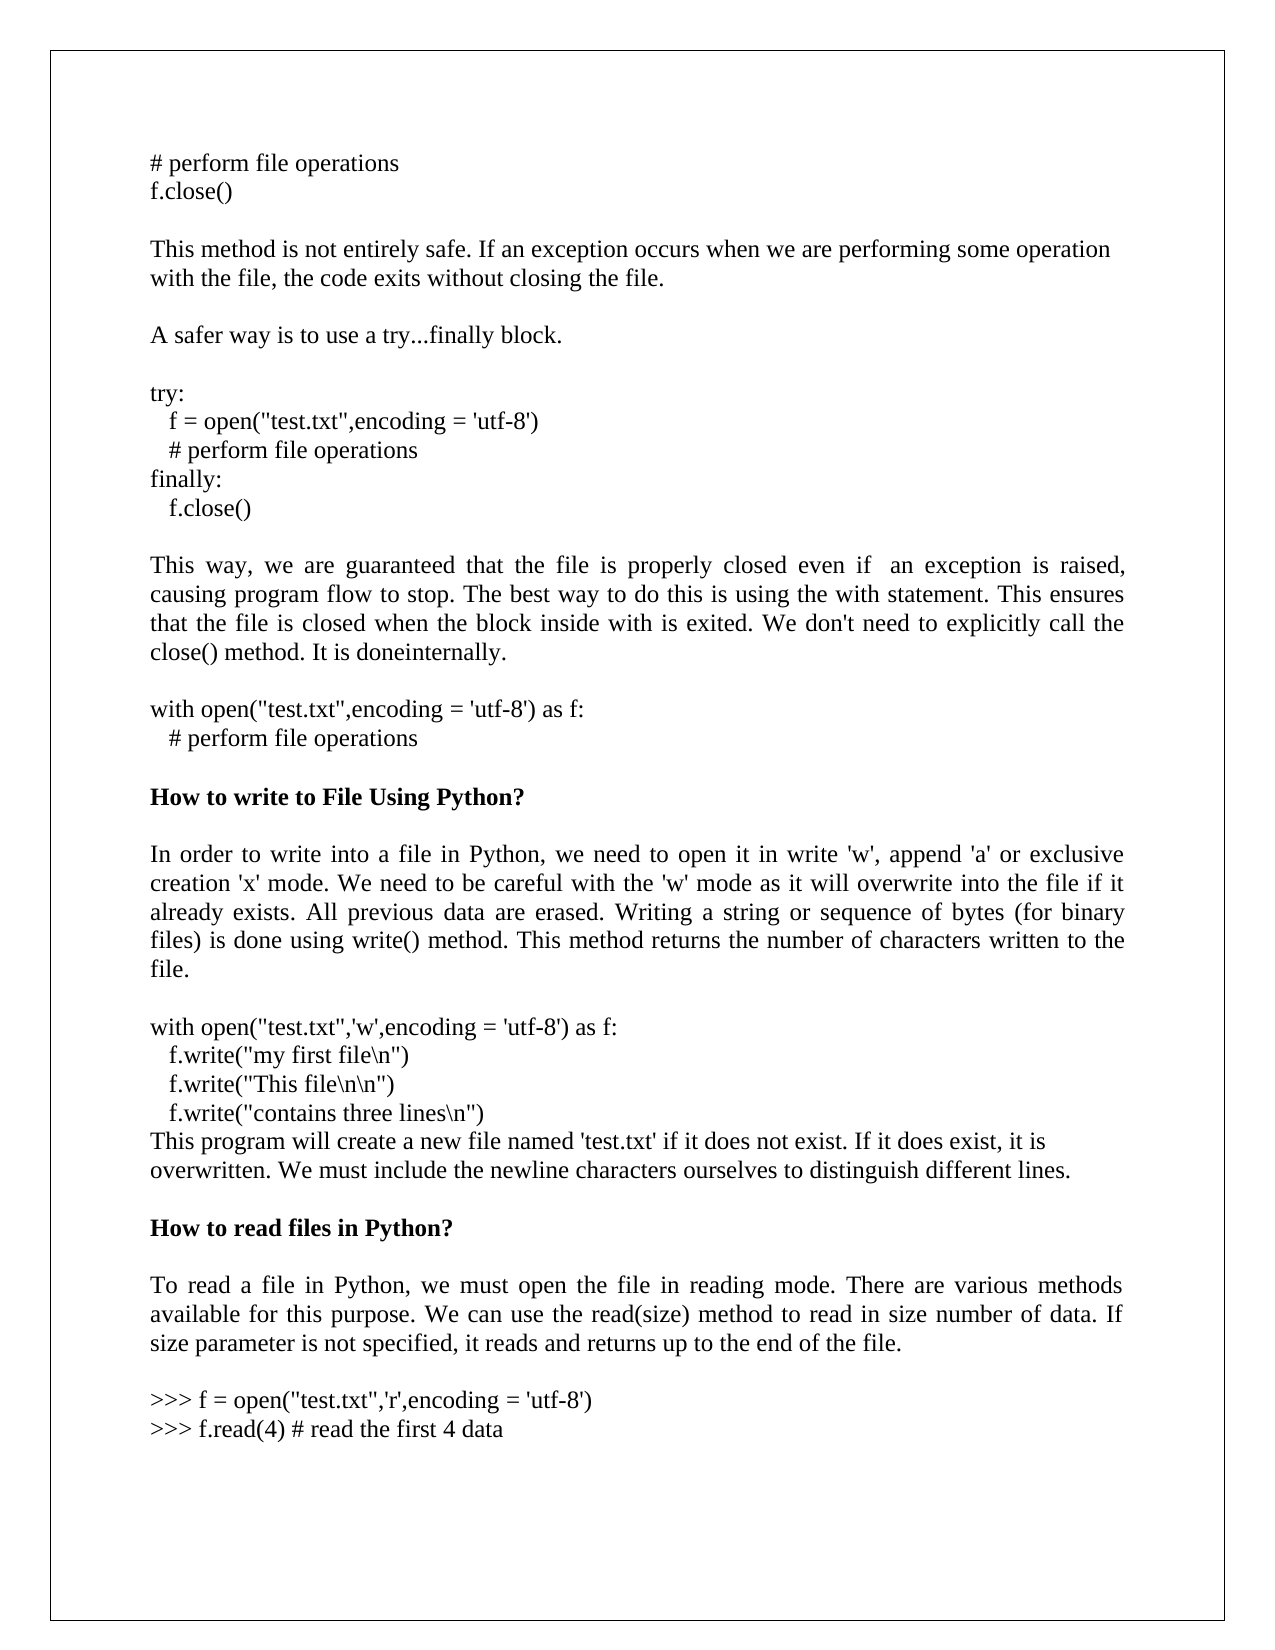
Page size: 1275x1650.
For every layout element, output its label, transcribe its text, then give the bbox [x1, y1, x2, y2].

text A safer way is to use a try...finally block. try: [150, 292, 576, 406]
text with open("test.txt",encoding = 'utf-8') as f: [150, 694, 1223, 723]
text # perform file operations f.close() [150, 148, 399, 205]
text # perform file operations [169, 723, 1223, 752]
text with open("test.txt",'w',encoding = 'utf-8') as f: [150, 1012, 1223, 1041]
text This program will create a new file named 'test.txt' if it does not exist. If it does exist, it is overwritten. We must include the newline characters ourselves to distinguish different lines. [150, 1127, 1072, 1184]
text >>> f.read(4) # read the first 4 data [150, 1414, 1223, 1443]
subtitle How to write to File Using Python? [150, 782, 1223, 811]
text In order to write into a file in Python, we need to open it in write 'w', append 'a' or exclusive creation 'x' mode. We need to be careful with the 'w' mode as it will overwrite into the file if it already exists. All previous data are erased. Writing a string or sequence of bytes (for binary files) is done using write() method. This method returns the number of characters written to the file. [150, 839, 1126, 983]
text f = open("test.txt",encoding = 'utf-8') # perform file operations [169, 406, 539, 464]
text finally: [150, 464, 1223, 493]
text f.write("my first file\n") f.write("This file\n\n") f.write("contains three lines\n") [169, 1041, 485, 1127]
text To read a file in Python, we must open the file in reading mode. There are various methods available for this purpose. We can use the read(size) method to read in size number of data. If size parameter is not specified, it reads and returns up to the end of the file. [150, 1270, 1124, 1356]
text This way, we are guaranteed that the file is properly closed even if an exception is raised, causing program flow to stop. The best way to do this is using the with statement. This ensures that the file is closed when the block inside with is exited. We don't need to explicitly call the close() method. It is doneinternally. [150, 550, 1126, 665]
text >>> f = open("test.txt",'r',encoding = 'utf-8') [150, 1385, 1223, 1414]
subtitle How to read files in Python? [150, 1213, 1223, 1242]
text f.close() [169, 493, 1223, 522]
text This method is not entirely safe. If an exception occurs when we are performing some operation with the file, the code exits without closing the file. [150, 234, 1113, 291]
